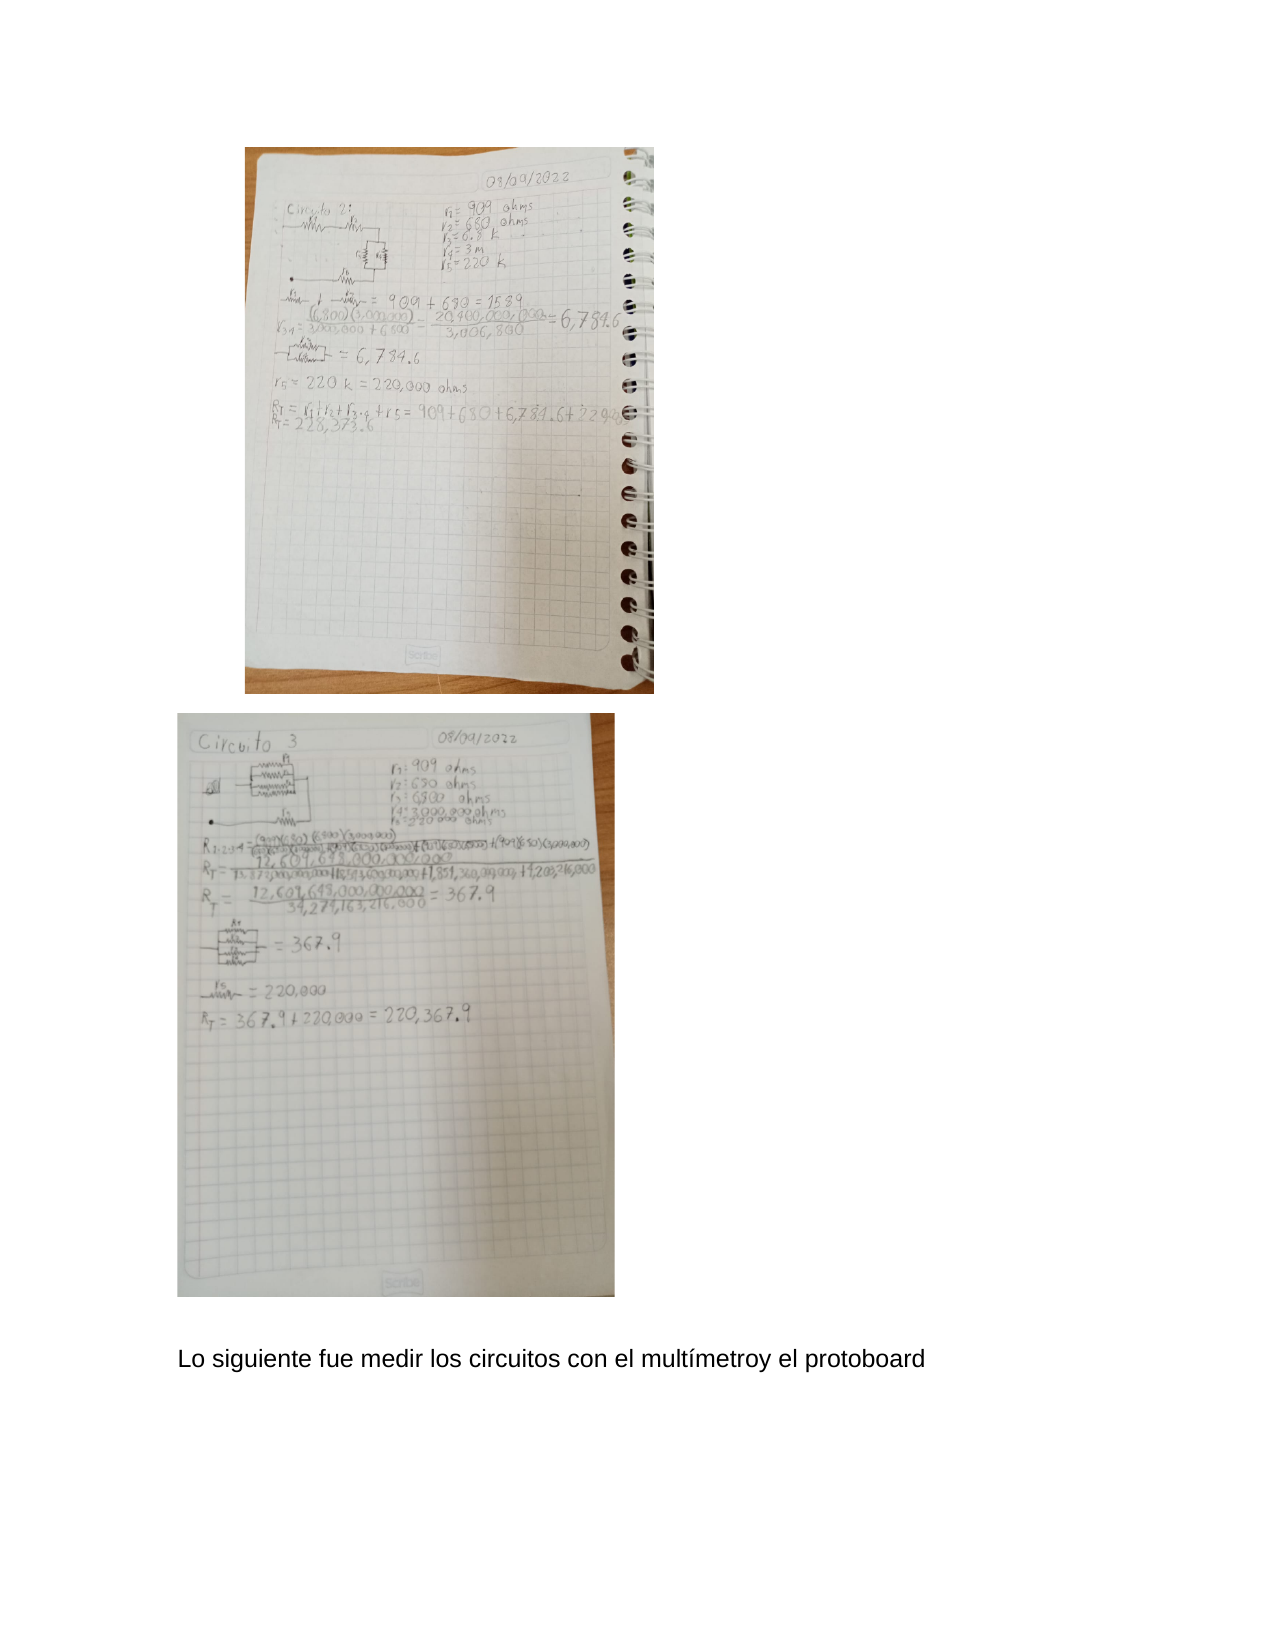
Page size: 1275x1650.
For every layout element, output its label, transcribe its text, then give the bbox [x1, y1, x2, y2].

picture [244, 147, 654, 694]
text Lo siguiente fue medir los circuitos con el multímetroy el protoboard [177, 1344, 1098, 1373]
picture [177, 713, 615, 1297]
